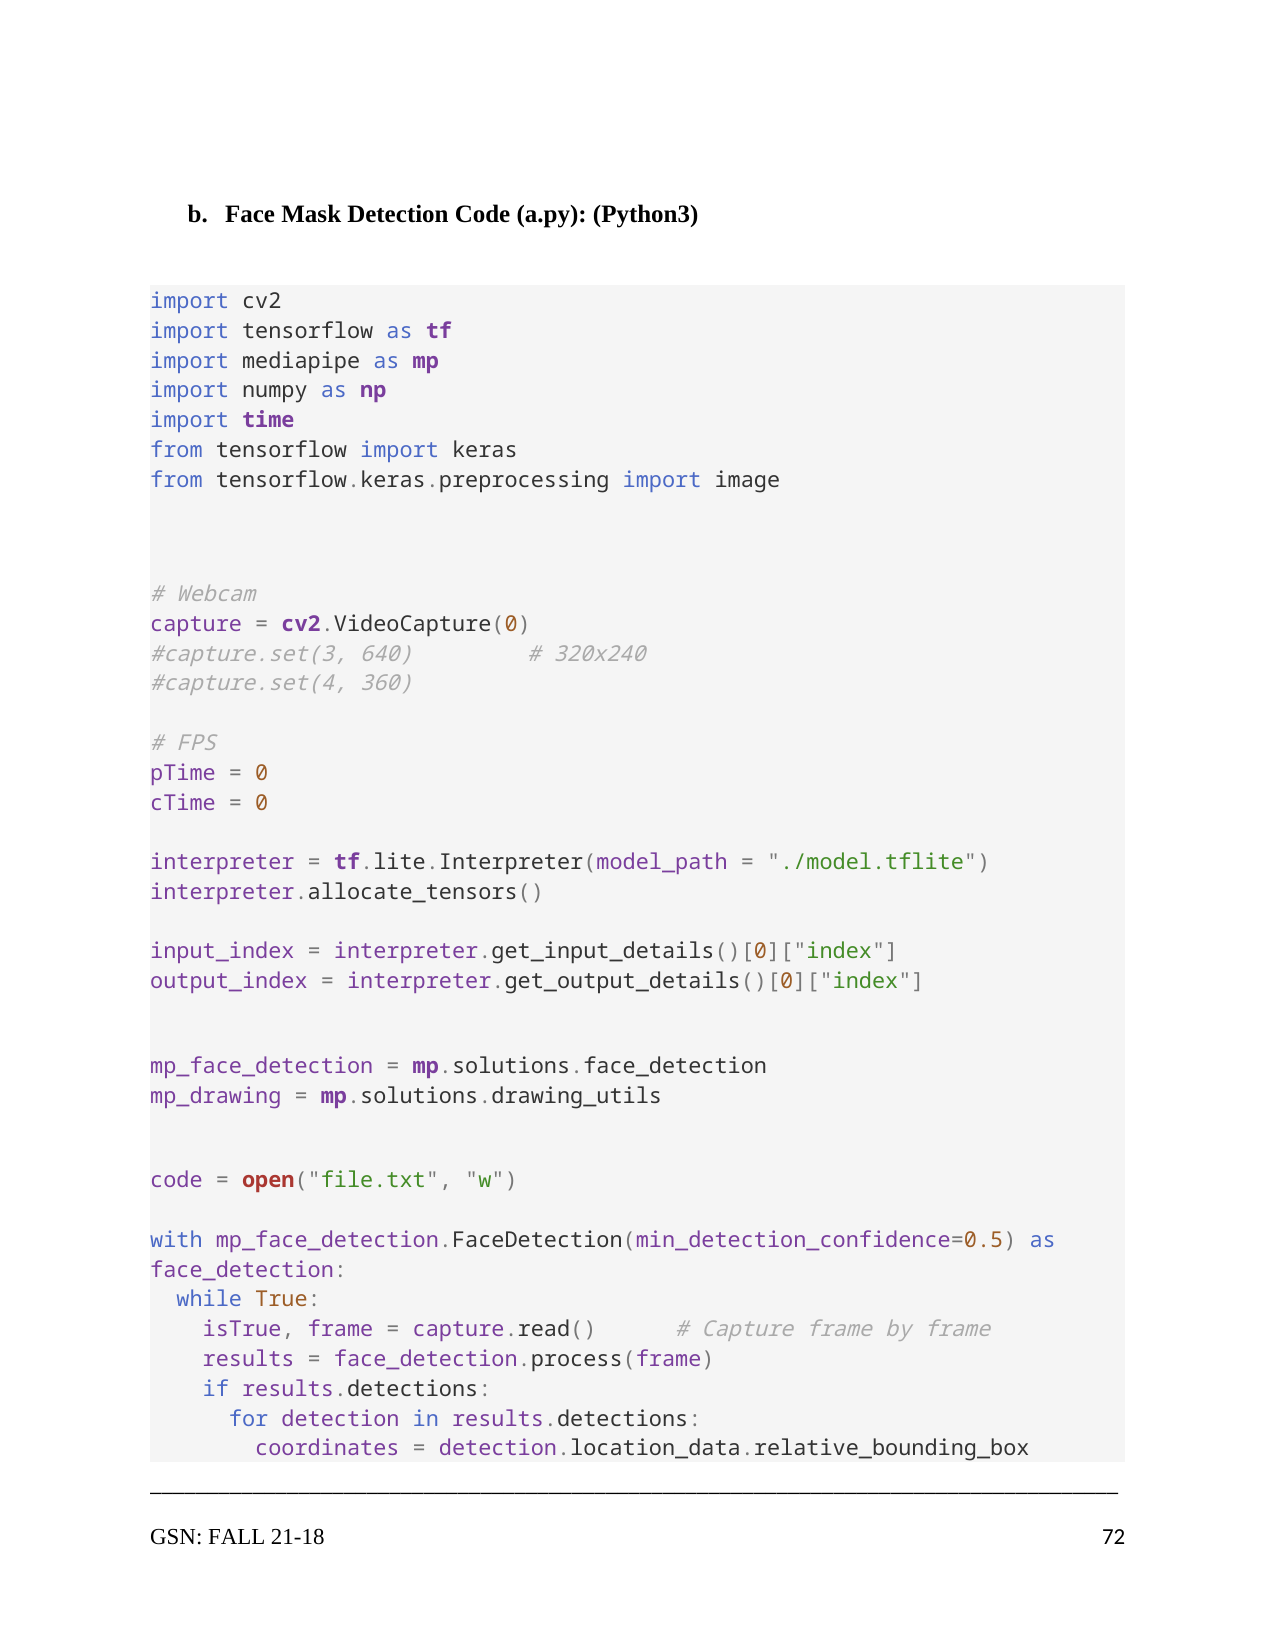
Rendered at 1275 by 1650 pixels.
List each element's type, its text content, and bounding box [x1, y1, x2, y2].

text while True: [150, 1283, 1125, 1313]
text # Webcam [150, 578, 1125, 608]
text mp_face_detection = mp.solutions.face_detection [150, 1050, 1125, 1080]
text with mp_face_detection.FaceDetection(min_detection_confidence=0.5) as face_detection: [150, 1224, 1125, 1283]
text import mediapipe as mp [150, 344, 1125, 374]
text interpreter = tf.lite.Interpreter(model_path = "./model.tflite") [150, 846, 1125, 876]
text pTime = 0 [150, 757, 1125, 787]
text capture = cv2.VideoCapture(0) [150, 608, 1125, 638]
text # FPS [150, 727, 1125, 757]
text output_index = interpreter.get_output_details()[0]["index"] [150, 965, 1125, 995]
list Face Mask Detection Code (a.py): (Python3) [187, 199, 1125, 227]
text interpreter.allocate_tensors() [150, 876, 1125, 906]
text code = open("file.txt", "w") [150, 1164, 1125, 1194]
text import numpy as np [150, 374, 1125, 404]
text isTrue, frame = capture.read() # Capture frame by frame [150, 1313, 1125, 1343]
text if results.detections: [150, 1373, 1125, 1403]
text coordinates = detection.location_data.relative_bounding_box [150, 1432, 1125, 1462]
text import time [150, 404, 1125, 434]
text for detection in results.detections: [150, 1403, 1125, 1432]
text import cv2 [150, 285, 1125, 315]
text from tensorflow import keras [150, 434, 1125, 464]
text #capture.set(3, 640) # 320x240 [150, 638, 1125, 667]
text #capture.set(4, 360) [150, 667, 1125, 697]
text results = face_detection.process(frame) [150, 1343, 1125, 1373]
text import tensorflow as tf [150, 315, 1125, 344]
text from tensorflow.keras.preprocessing import image [150, 464, 1125, 493]
text input_index = interpreter.get_input_details()[0]["index"] [150, 936, 1125, 965]
text mp_drawing = mp.solutions.drawing_utils [150, 1080, 1125, 1109]
text cTime = 0 [150, 787, 1125, 816]
